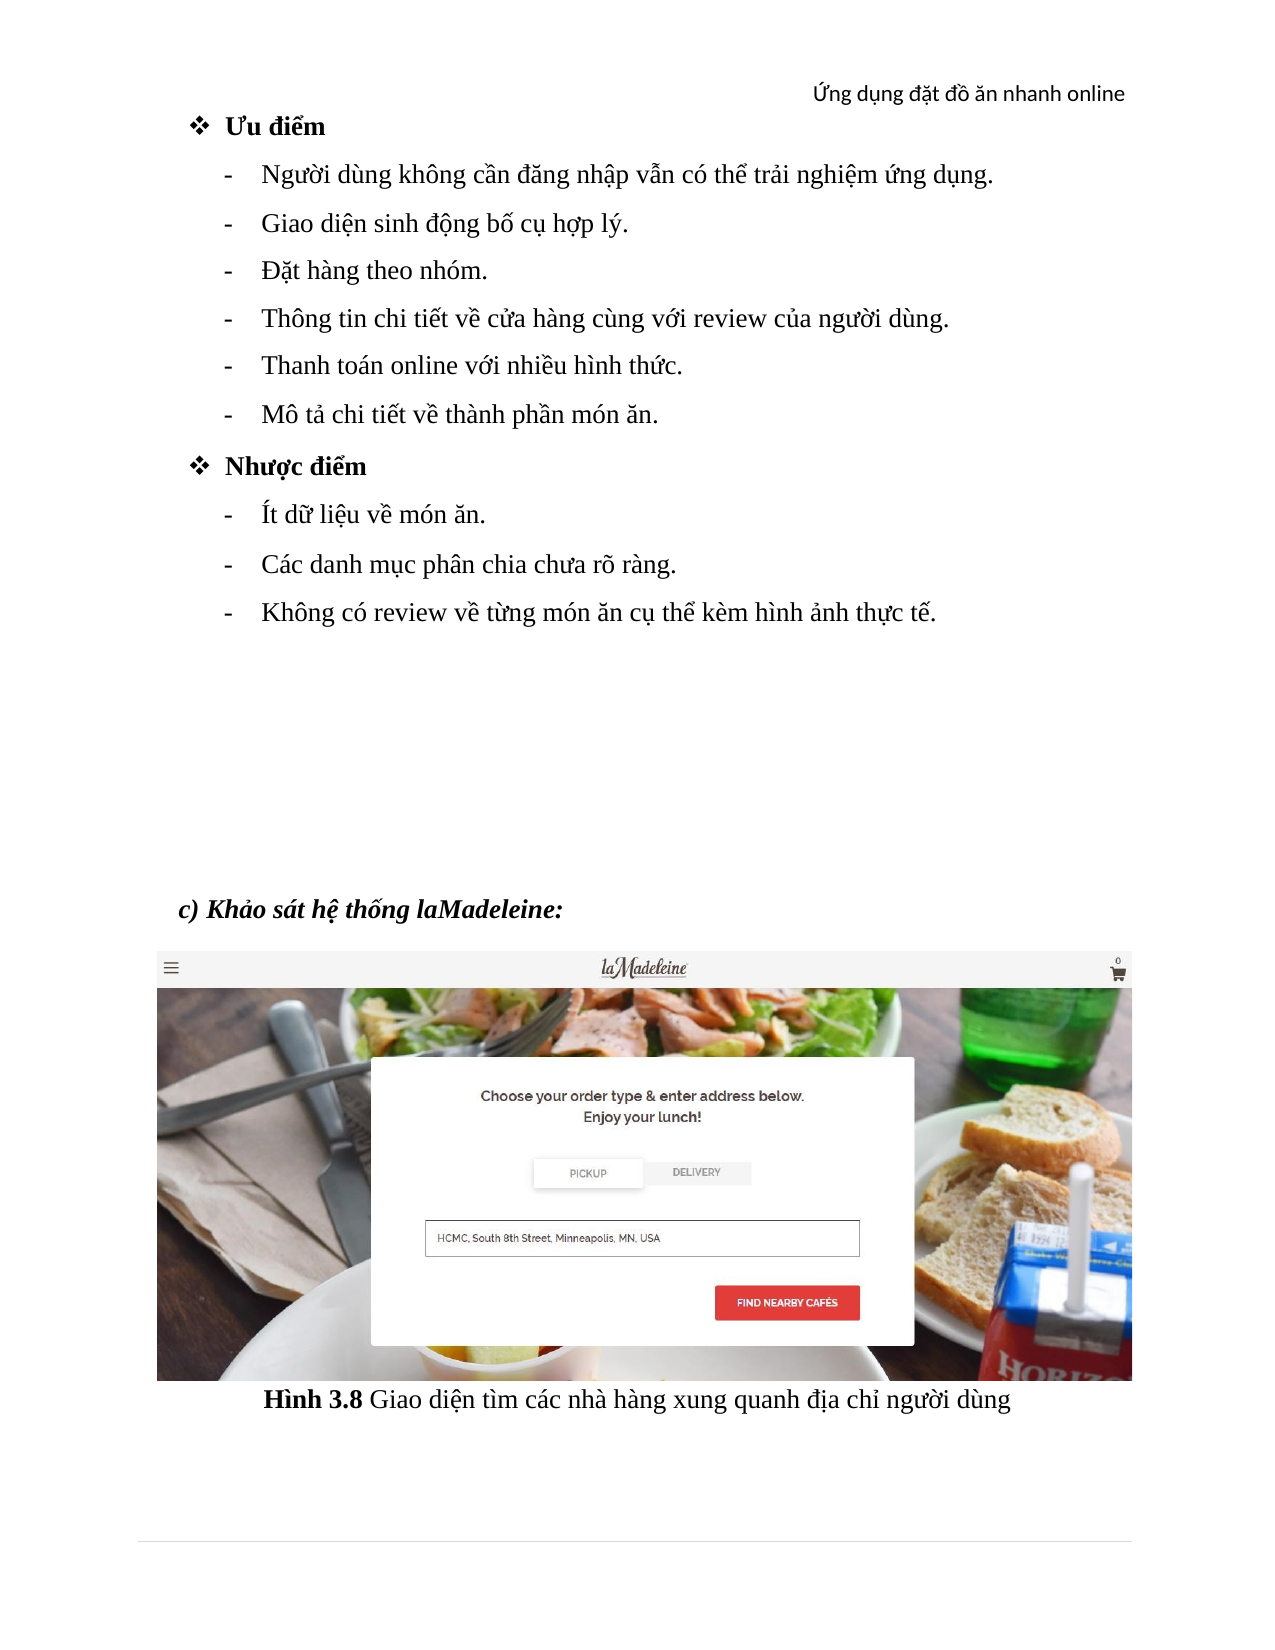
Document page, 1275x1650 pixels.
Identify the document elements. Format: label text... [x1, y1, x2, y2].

subtitle c) Khảo sát hệ thống laMadeleine: [178, 893, 1125, 924]
list Không có review về từng món ăn cụ thể kèm hình ảnh thực tế. [223, 596, 1126, 628]
text Hình 3.8 Giao diện tìm các nhà hàng xung quanh địa chỉ người dùng [263, 1383, 1126, 1414]
list Nhược điểm [187, 450, 1132, 481]
list Ít dữ liệu về món ăn. [223, 498, 1126, 529]
picture [157, 951, 1133, 1381]
list Người dùng không cần đăng nhập vẫn có thể trải nghiệm ứng dụng. [223, 158, 1126, 189]
list Các danh mục phân chia chưa rõ ràng. [223, 548, 1126, 579]
list Thanh toán online với nhiều hình thức. [223, 349, 1126, 380]
list Đặt hàng theo nhóm. [223, 254, 1126, 285]
list Ưu điểm [187, 110, 1132, 141]
list Mô tả chi tiết về thành phần món ăn. [223, 398, 1126, 429]
list Thông tin chi tiết về cửa hàng cùng với review của người dùng. [223, 302, 1126, 333]
list Giao diện sinh động bố cụ hợp lý. [223, 207, 1126, 238]
